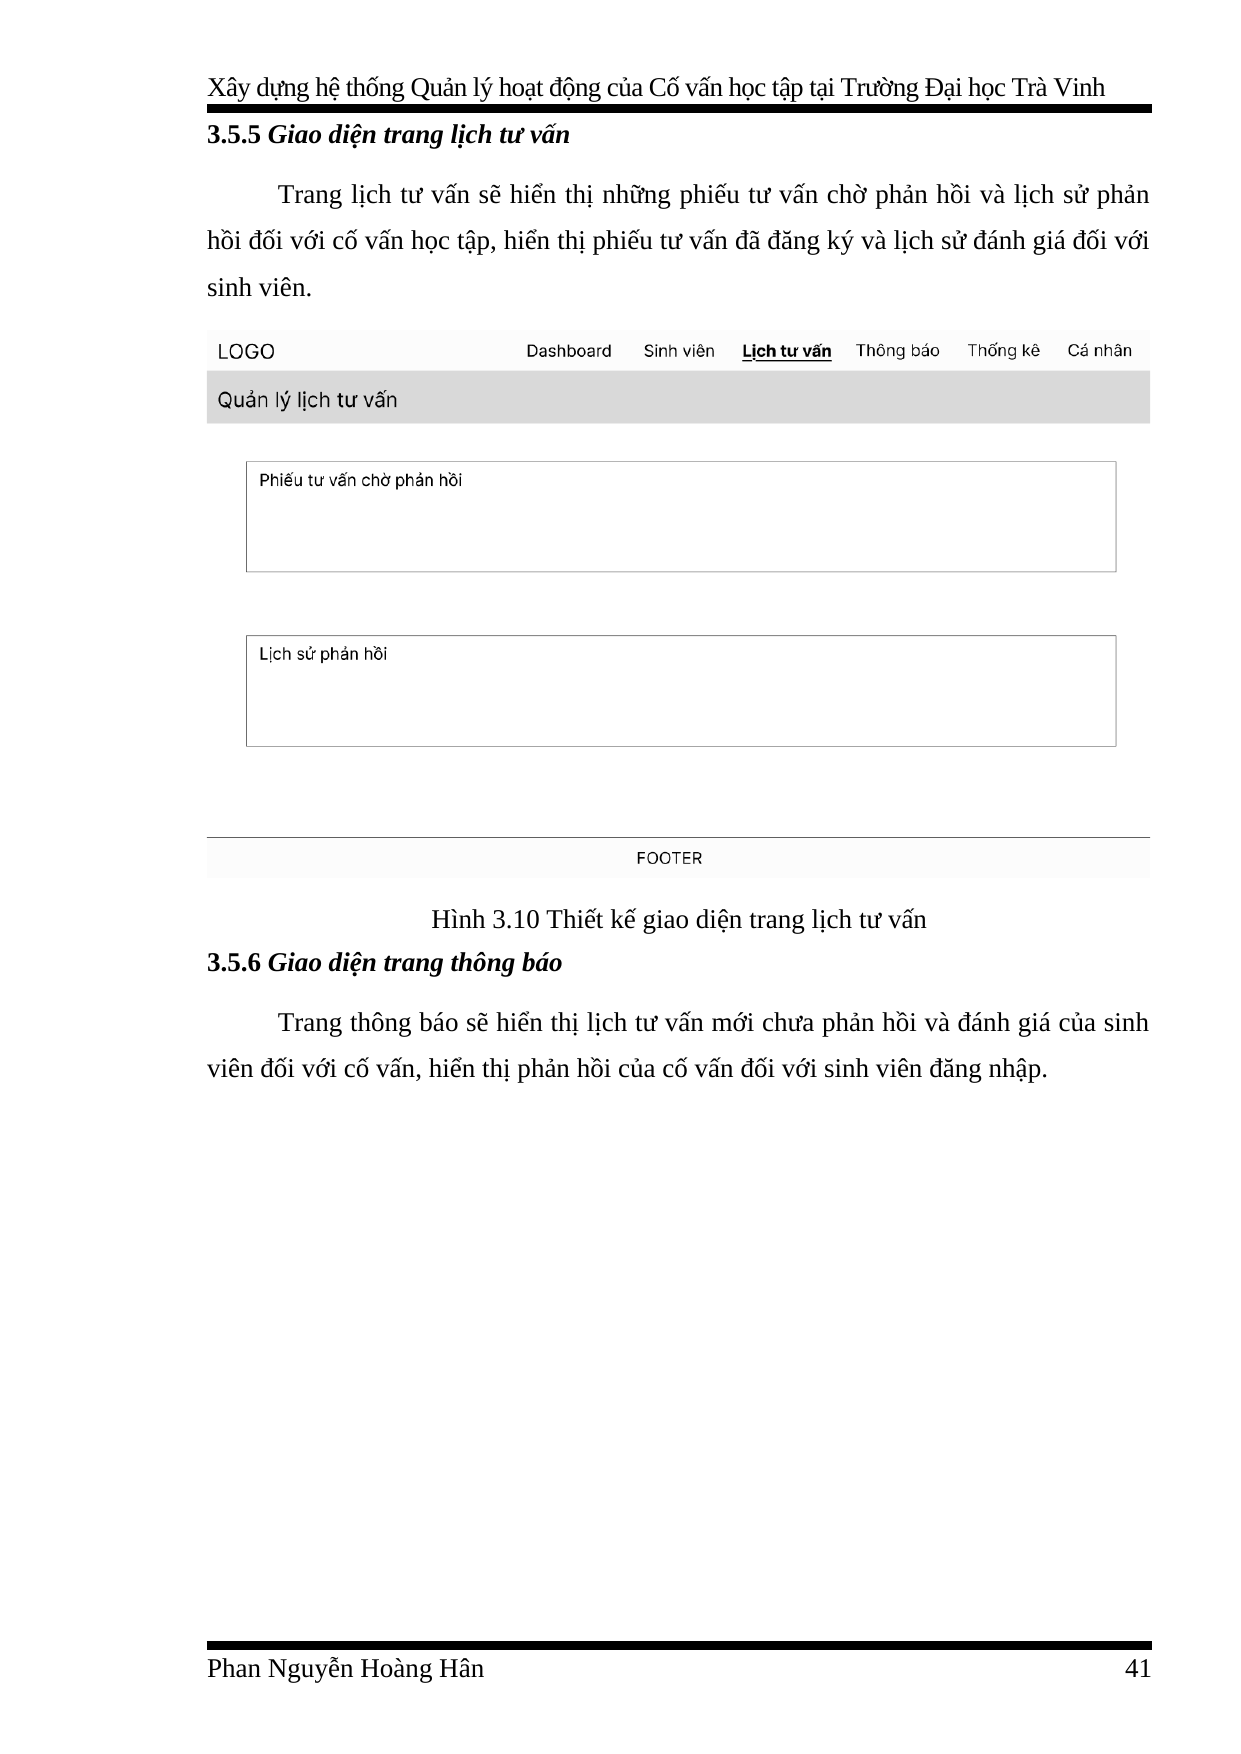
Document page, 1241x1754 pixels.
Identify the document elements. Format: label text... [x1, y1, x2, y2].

subtitle Giao diện trang thông báo [207, 947, 1152, 978]
subtitle Giao diện trang lịch tư vấn [207, 118, 1152, 150]
text Trang thông báo sẽ hiển thị lịch tư vấn mới chưa phản hồi và đánh giá của sinh viên đối với cố vấn, hiển thị phản hồi của cố vấn đối với sinh viên đăng nhập. [207, 1006, 1152, 1083]
picture [206, 330, 1151, 878]
text Trang lịch tư vấn sẽ hiển thị những phiếu tư vấn chờ phản hồi và lịch sử phản hồi đối với cố vấn học tập, hiển thị phiếu tư vấn đã đăng ký và lịch sử đánh giá đối với sinh viên. [207, 178, 1152, 302]
text Hình 3.10 Thiết kế giao diện trang lịch tư vấn [207, 903, 1152, 934]
